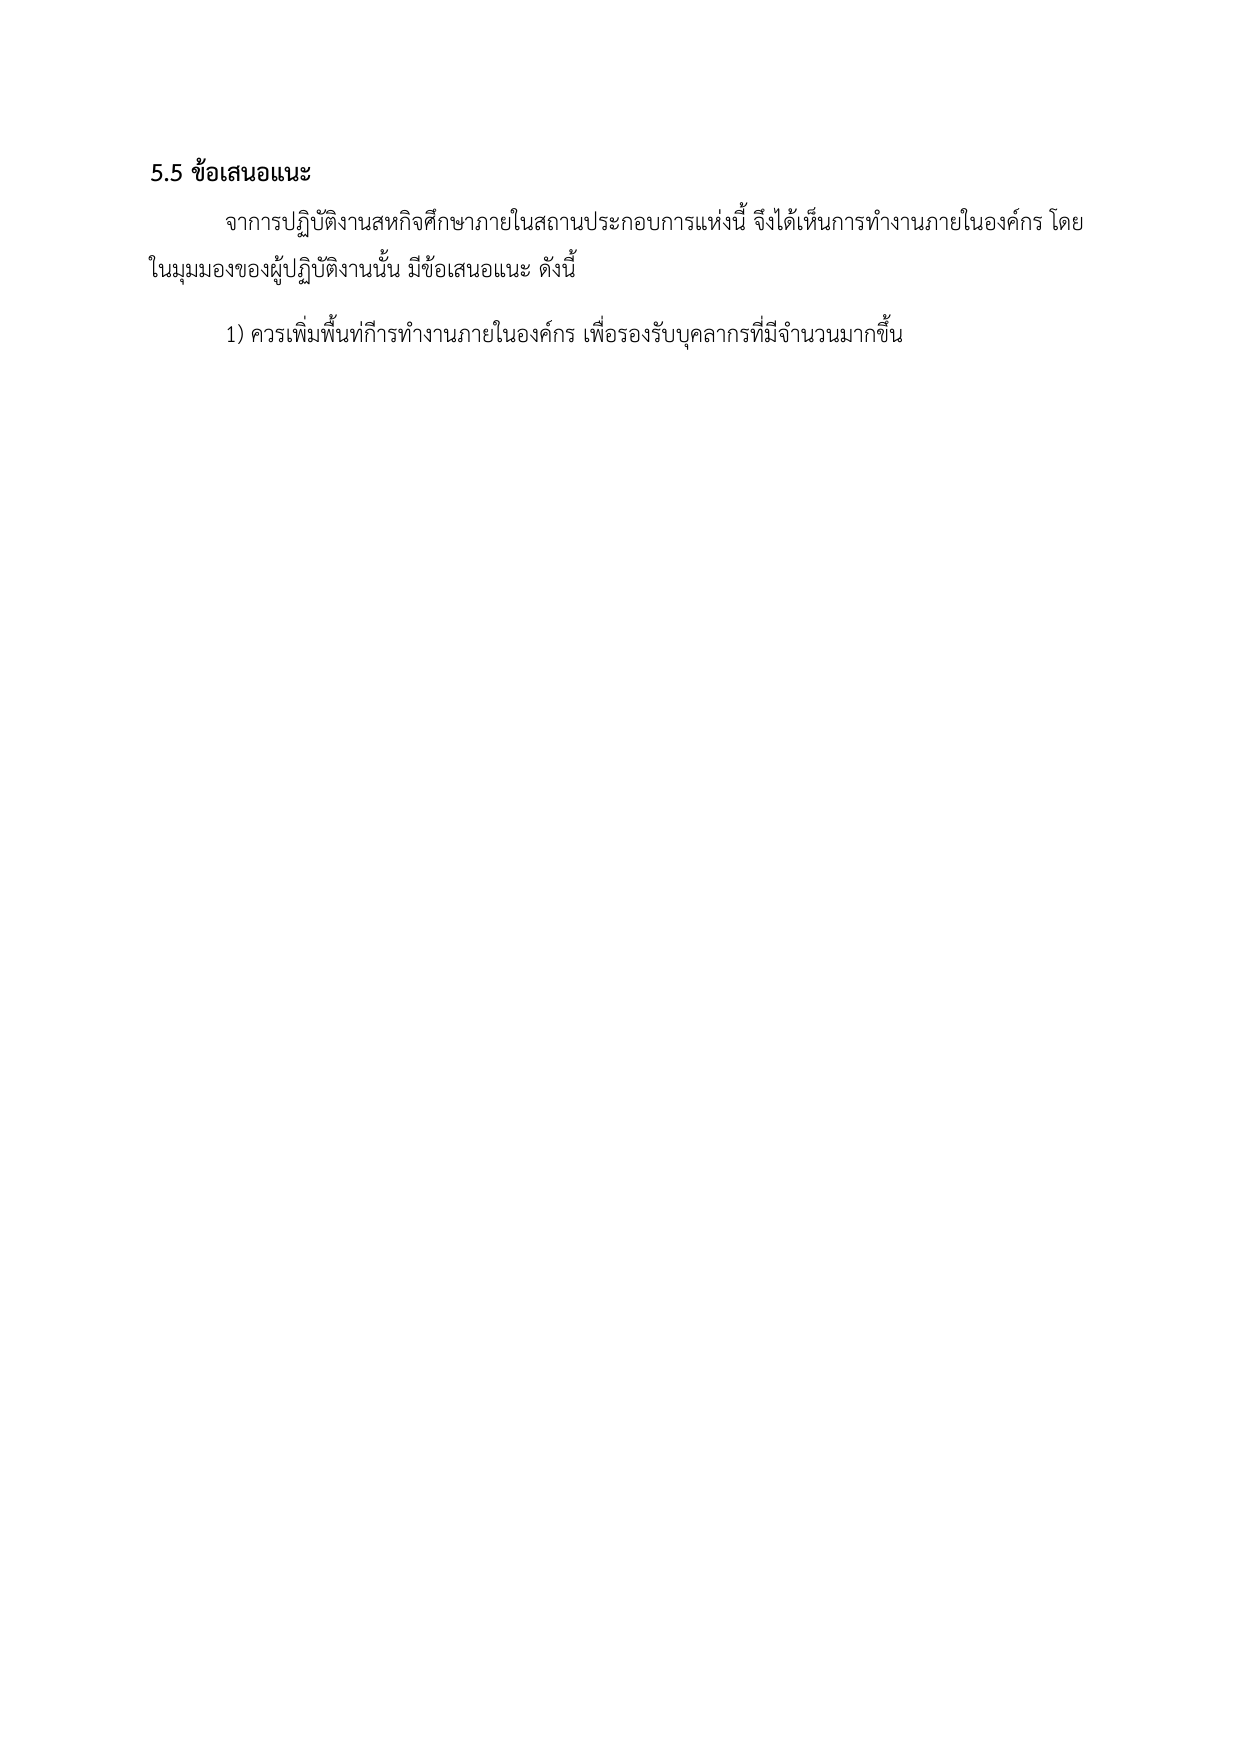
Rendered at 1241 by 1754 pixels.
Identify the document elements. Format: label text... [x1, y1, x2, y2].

text 1) ควรเพิ่มพื้นท่กีารทำงานภายในองคกร เพื่อรองรับบุคลากรที่มีจำนวนมากขึ้น [150, 313, 1090, 358]
subtitle 5.5 ข้อเสนอแนะ [150, 150, 1090, 197]
text จาการปฏิบัติงานสหกิจศึกษาภายในสถานประกอบการแหงนี้ จึงไดเห็นการทำงานภายในองคกร โดยในมุมมองของผูปฏิบัติงานนั้น มีขอเสนอแนะ ดังนี้ [150, 201, 1090, 293]
